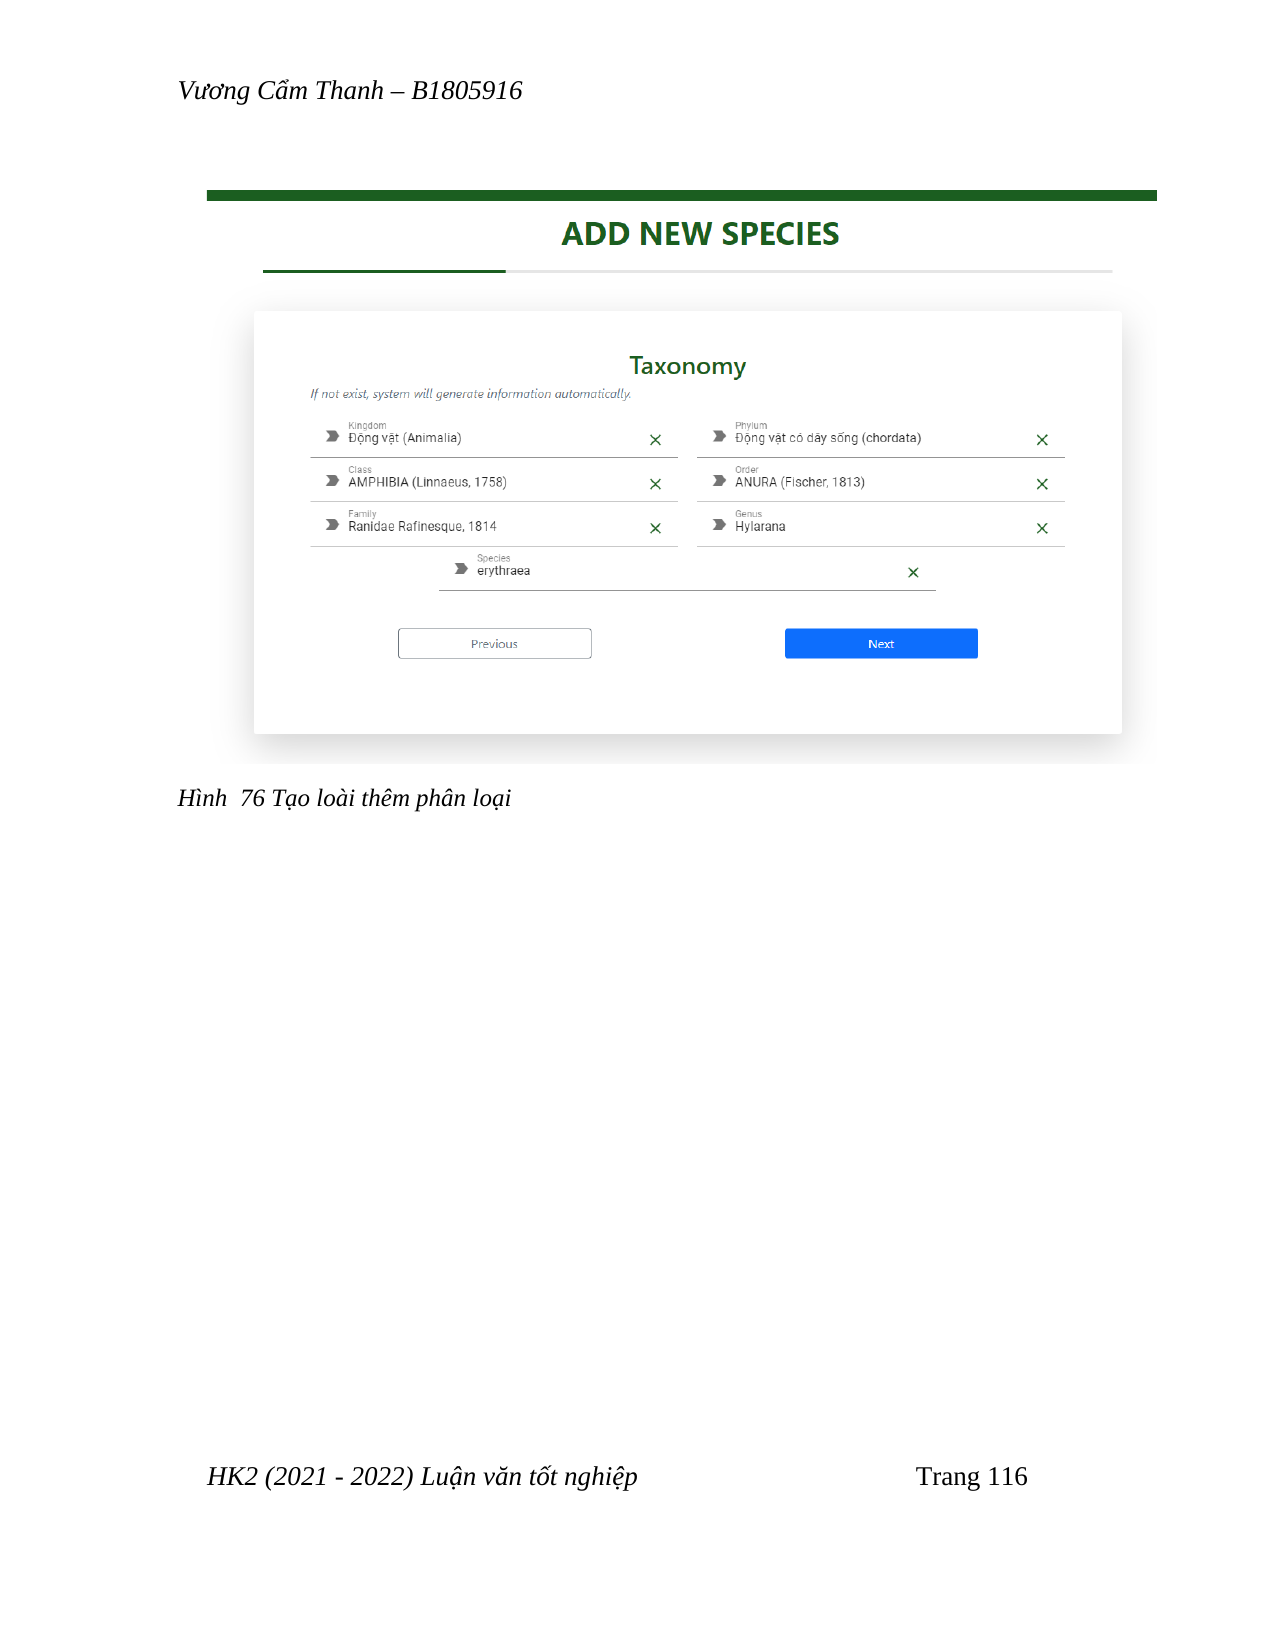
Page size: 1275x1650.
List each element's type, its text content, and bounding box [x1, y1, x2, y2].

text Hình 76 Tạo loài thêm phân loại [177, 786, 1157, 811]
picture [206, 190, 1157, 764]
